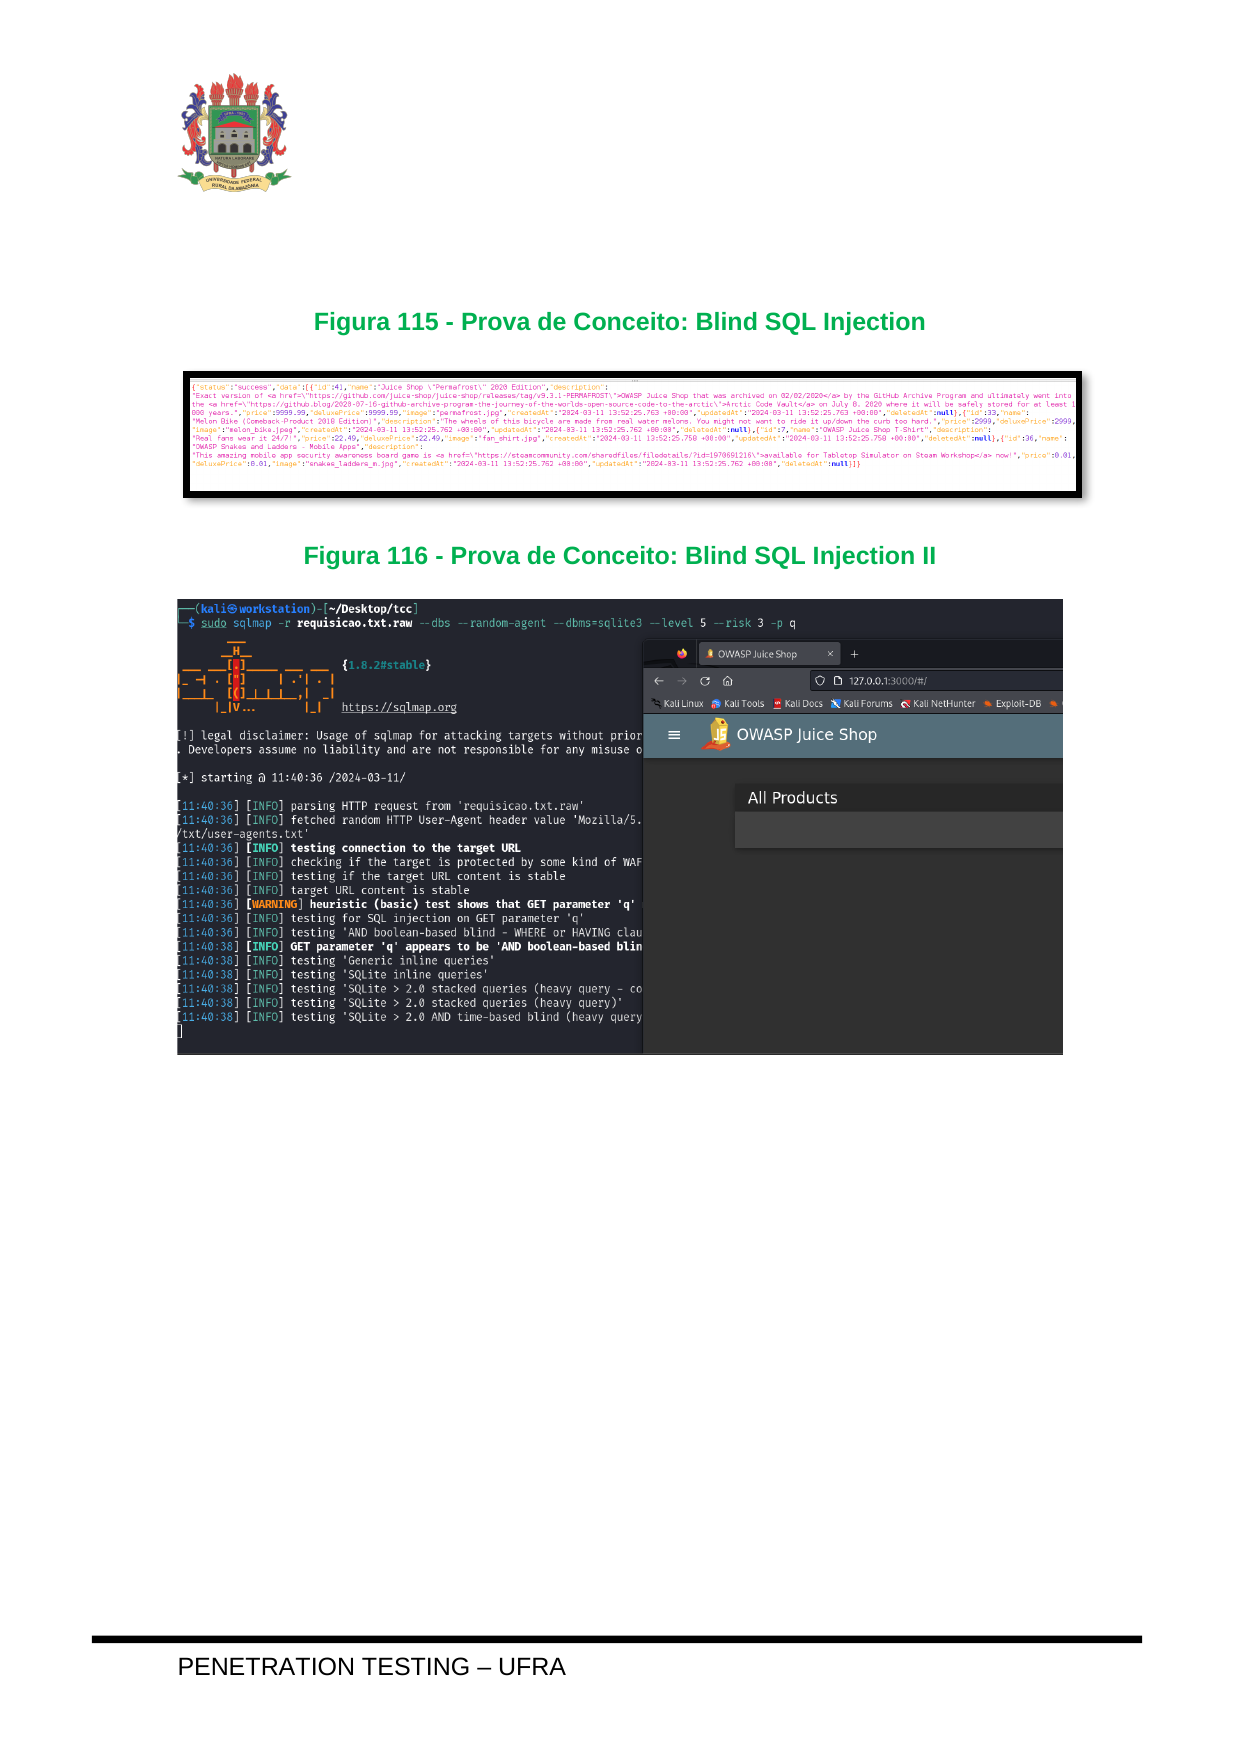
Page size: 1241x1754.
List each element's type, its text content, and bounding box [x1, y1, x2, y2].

text Figura 116 - Prova de Conceito: Blind SQL Injection II [177, 541, 1063, 570]
picture [190, 378, 1076, 491]
picture [177, 73, 292, 192]
picture [177, 599, 1063, 1055]
text Figura 115 - Prova de Conceito: Blind SQL Injection [177, 307, 1063, 336]
